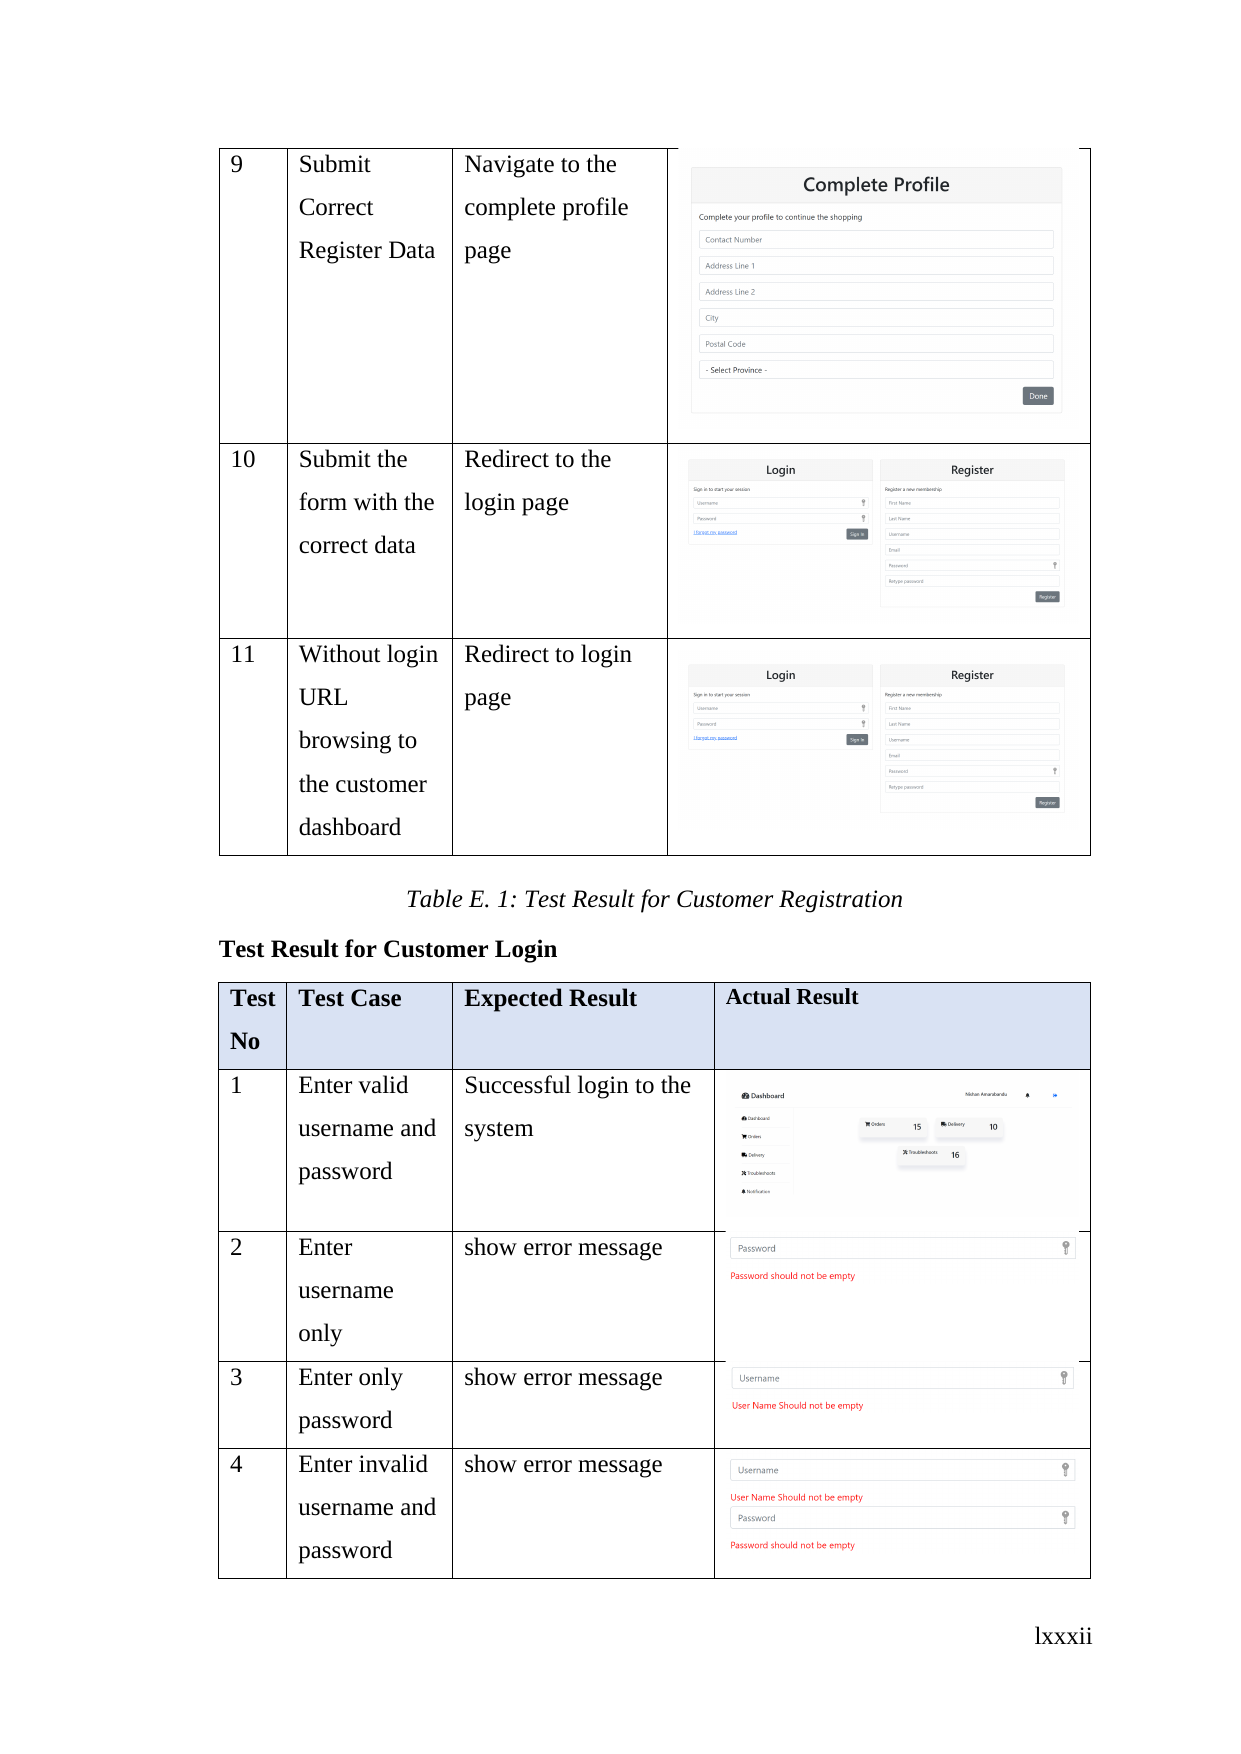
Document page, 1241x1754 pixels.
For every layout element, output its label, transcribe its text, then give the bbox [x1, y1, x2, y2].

table_cell 10 [220, 444, 287, 638]
table_header Expected Result [453, 983, 714, 1069]
table_cell [668, 444, 1090, 638]
table_cell [668, 149, 1090, 443]
picture [725, 1449, 1079, 1554]
table_cell 11 [220, 639, 287, 855]
table_cell Enter only password [287, 1362, 452, 1448]
table_cell 3 [219, 1362, 286, 1448]
table_cell Successful login to the system [453, 1070, 714, 1231]
text Test Result for Customer Login [218, 934, 1093, 963]
table_cell Without login URL browsing to the customer dashboard [288, 639, 452, 855]
table_cell 2 [219, 1232, 286, 1361]
table_cell show error message [453, 1232, 714, 1361]
table_cell [715, 1362, 1090, 1448]
table_cell Submit Correct Register Data [288, 149, 452, 443]
picture [725, 1231, 1079, 1284]
table_cell 1 [219, 1070, 286, 1231]
table_cell Redirect to login page [453, 639, 667, 855]
table_cell [715, 1070, 1090, 1231]
table_cell [715, 1449, 1090, 1578]
picture [678, 444, 1080, 624]
table_header Test Case [287, 983, 452, 1069]
table_cell show error message [453, 1449, 714, 1578]
table_header Test No [219, 983, 286, 1069]
picture [725, 1070, 1079, 1217]
table_cell [668, 639, 1090, 855]
table_cell Redirect to the login page [453, 444, 667, 638]
table_header Actual Result [715, 983, 1090, 1069]
table_cell Enter valid username and password [287, 1070, 452, 1231]
table_cell Submit the form with the correct data [288, 444, 452, 638]
picture [678, 650, 1080, 830]
table_cell Enter username only [287, 1232, 452, 1361]
table_cell Enter invalid username and password [287, 1449, 452, 1578]
table_cell 9 [220, 149, 287, 443]
table_cell show error message [453, 1362, 714, 1448]
table_cell 4 [219, 1449, 286, 1578]
picture [725, 1361, 1079, 1413]
picture [678, 148, 1080, 429]
table_cell [715, 1232, 1090, 1361]
table_cell Navigate to the complete profile page [453, 149, 667, 443]
